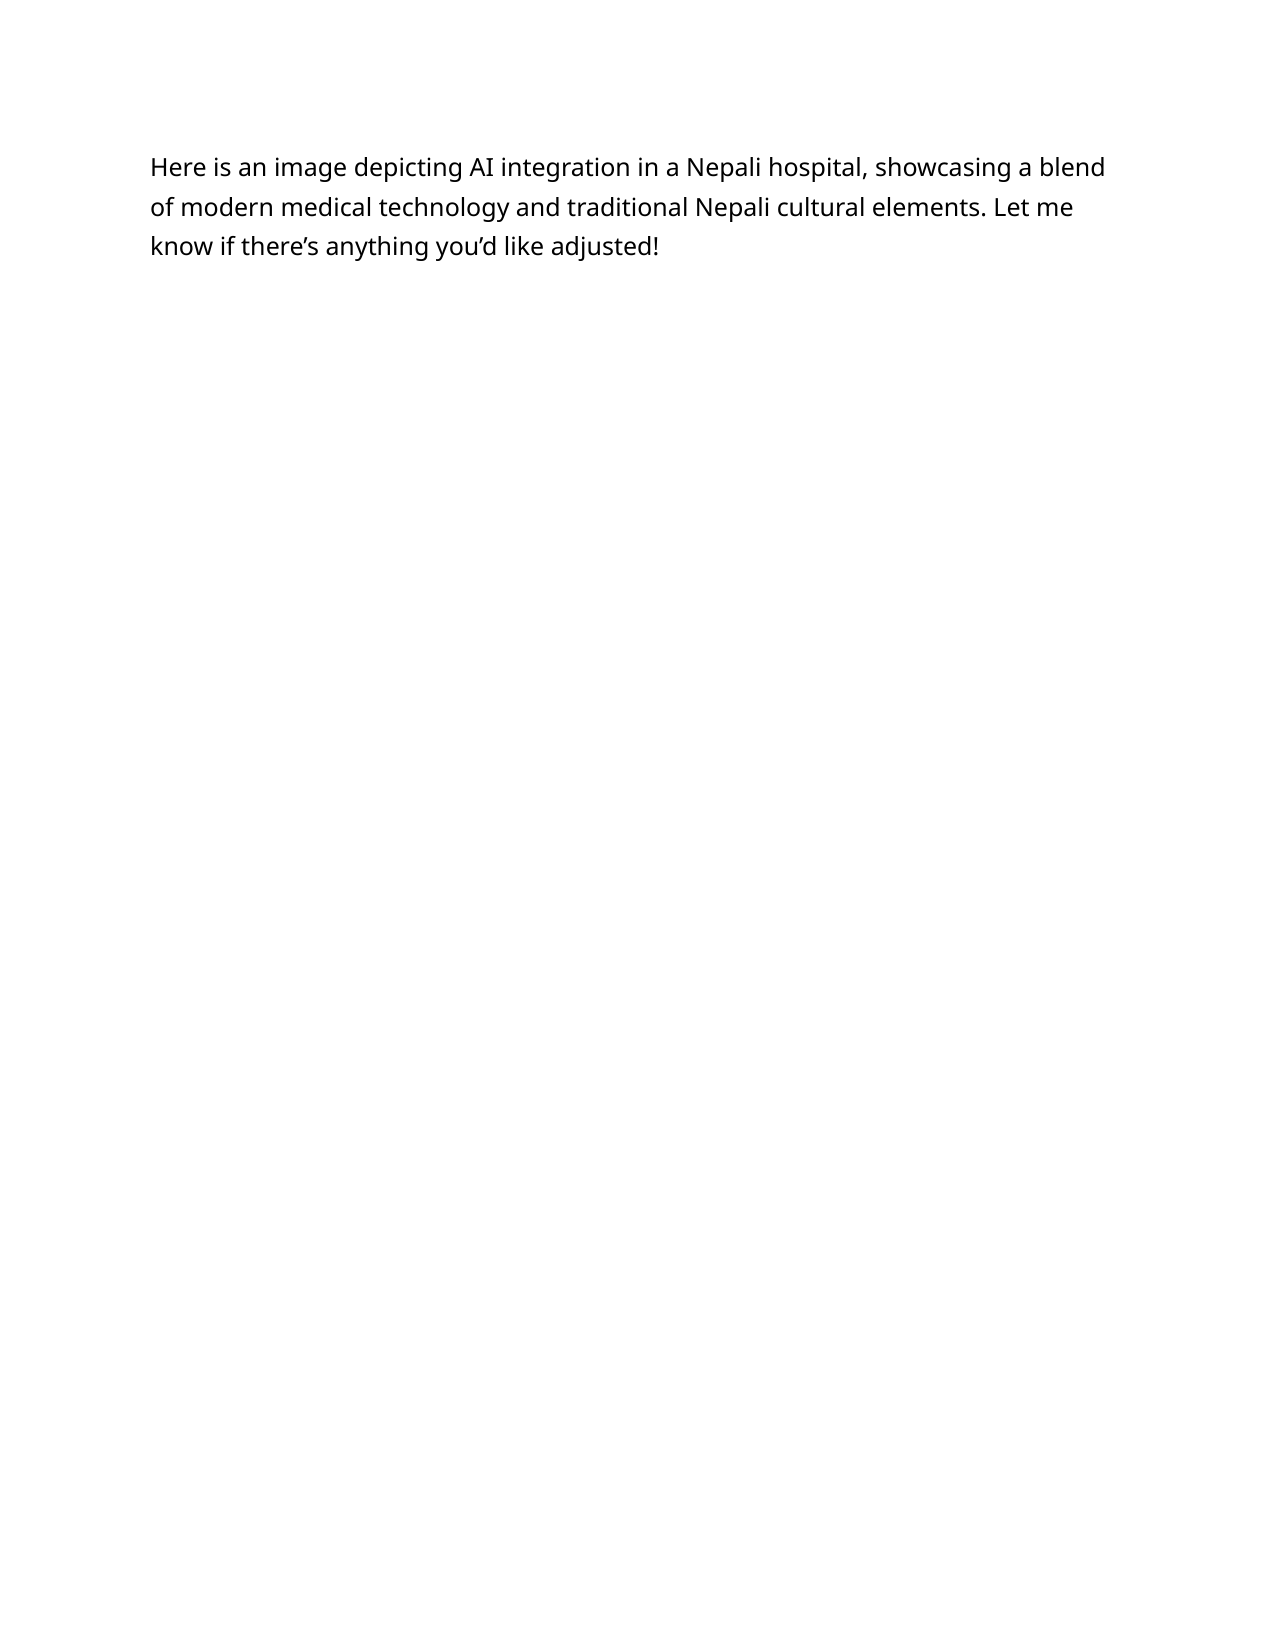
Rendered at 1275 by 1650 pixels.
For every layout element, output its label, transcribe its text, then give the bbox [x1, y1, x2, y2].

text Here is an image depicting AI integration in a Nepali hospital, showcasing a blend of modern medical technology and traditional Nepali cultural elements. Let me know if there’s anything you’d like adjusted! [150, 150, 1125, 262]
